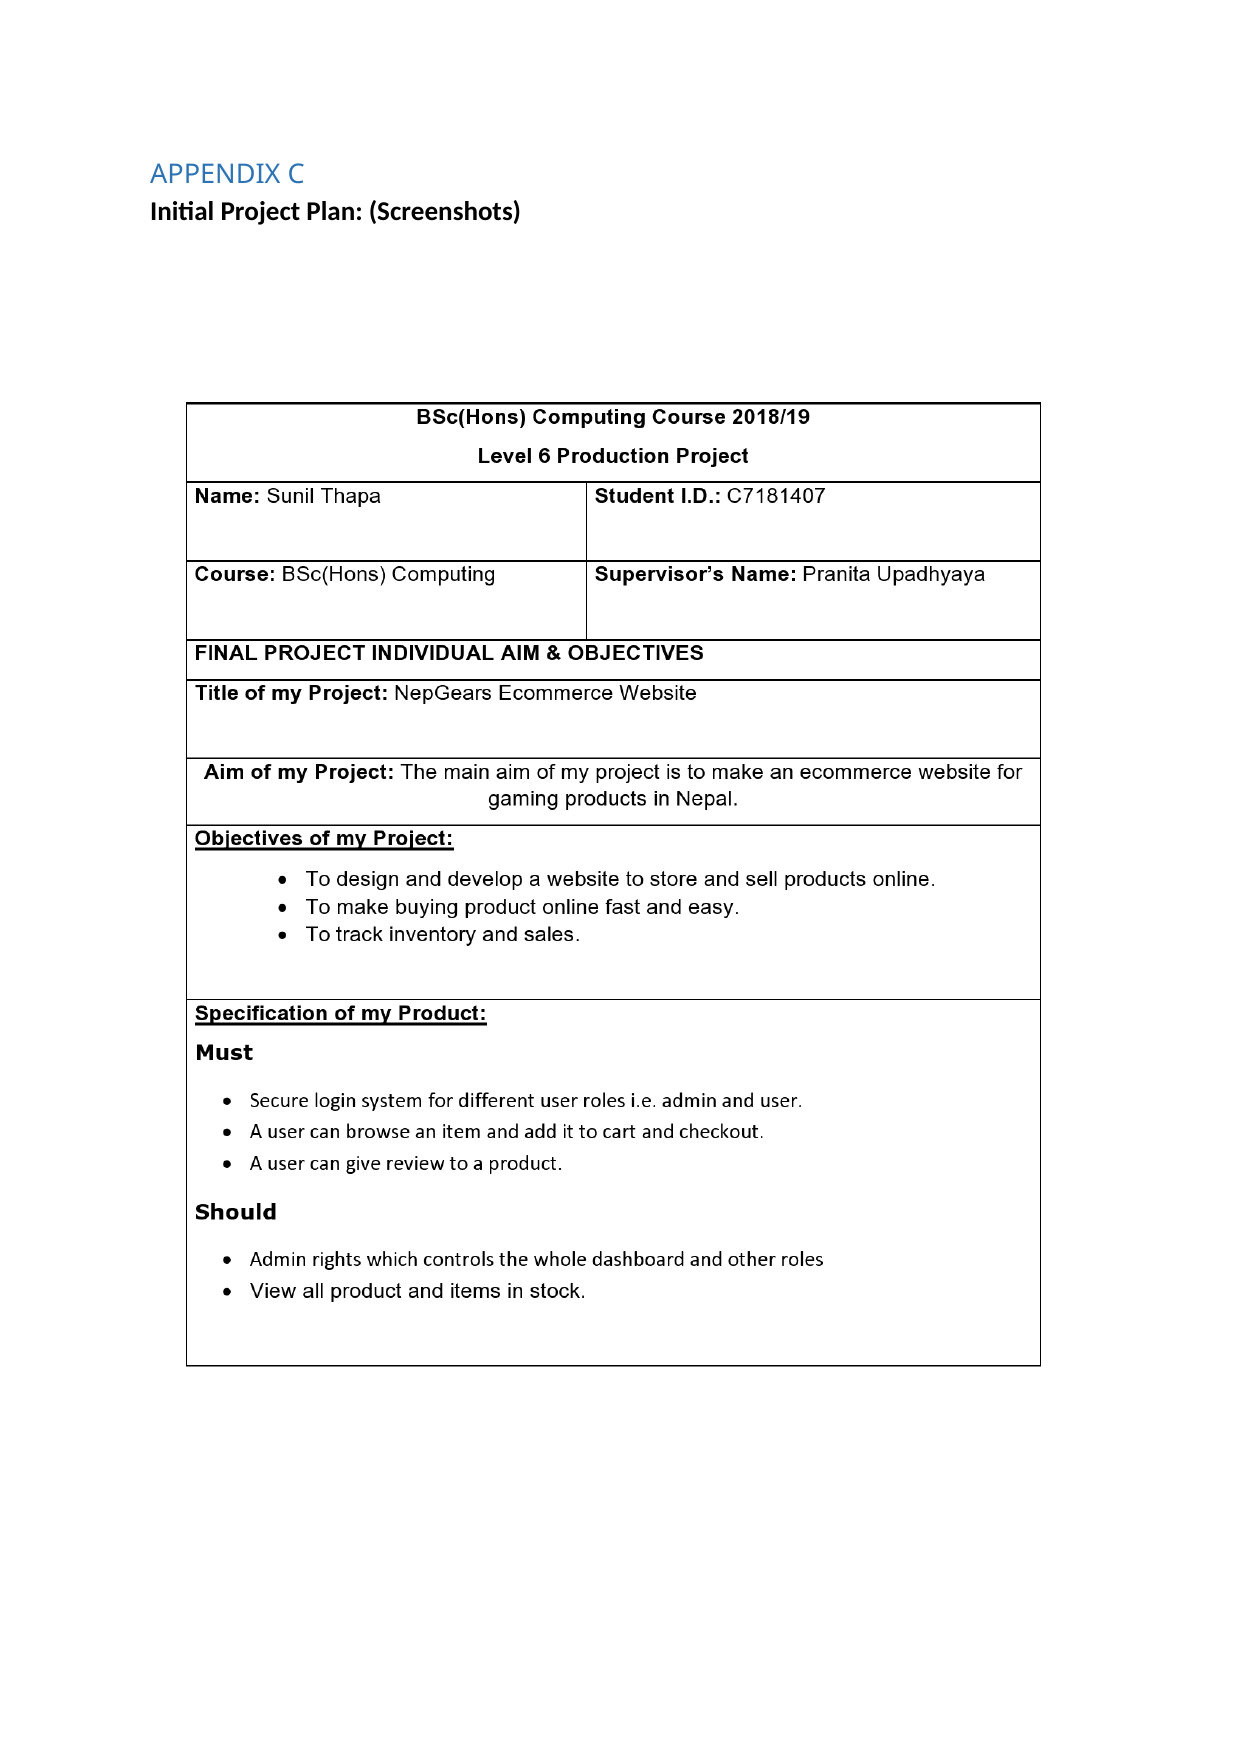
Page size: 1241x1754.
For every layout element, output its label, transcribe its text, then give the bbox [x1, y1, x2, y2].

subtitle APPENDIX C [150, 154, 1090, 191]
text Initial Project Plan: (Screenshots) [150, 194, 1090, 227]
picture [150, 293, 1091, 1510]
